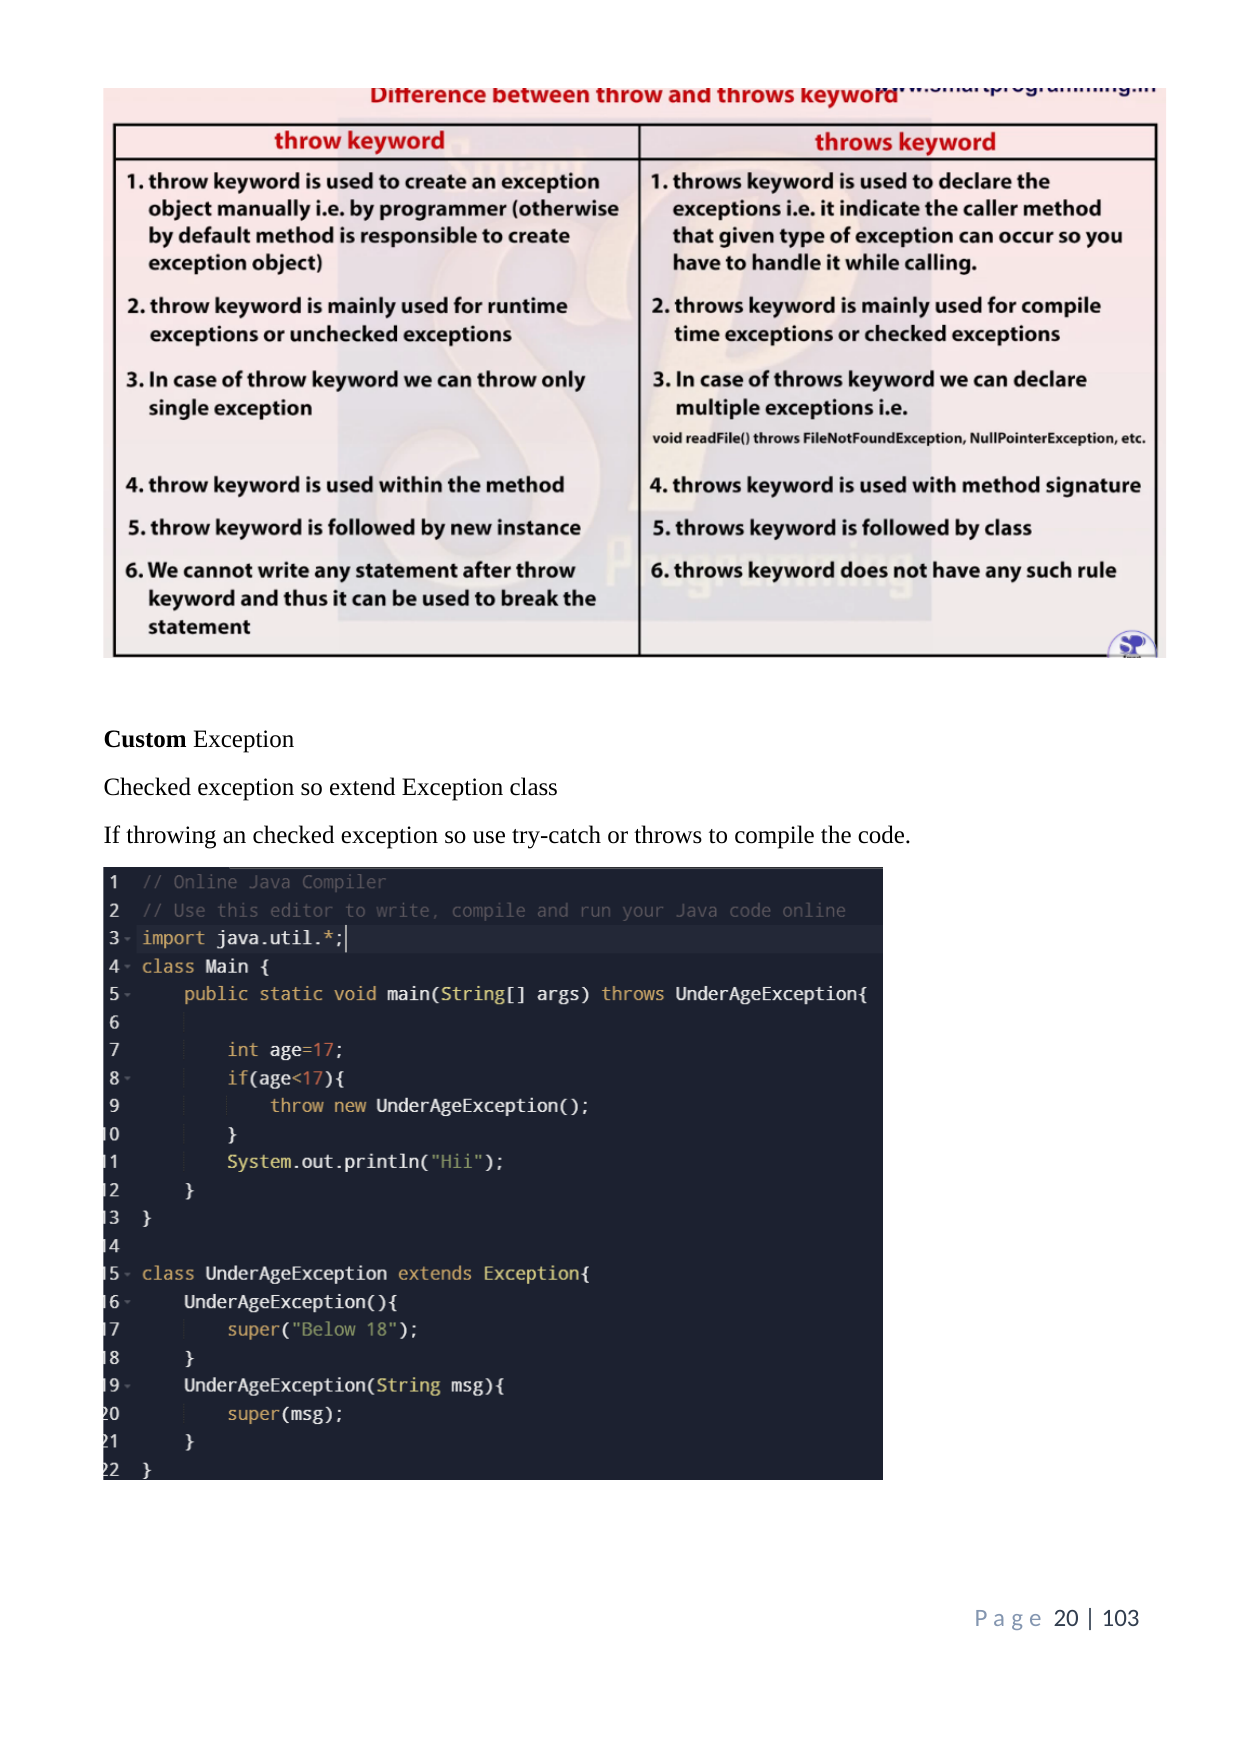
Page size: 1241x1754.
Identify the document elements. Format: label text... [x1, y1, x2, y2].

picture [103, 867, 883, 1480]
picture [103, 88, 1167, 658]
text Checked exception so extend Exception class [103, 772, 1166, 801]
text If throwing an checked exception so use try-catch or throws to compile the code. [103, 820, 1166, 849]
text Custom Exception [103, 724, 1166, 753]
